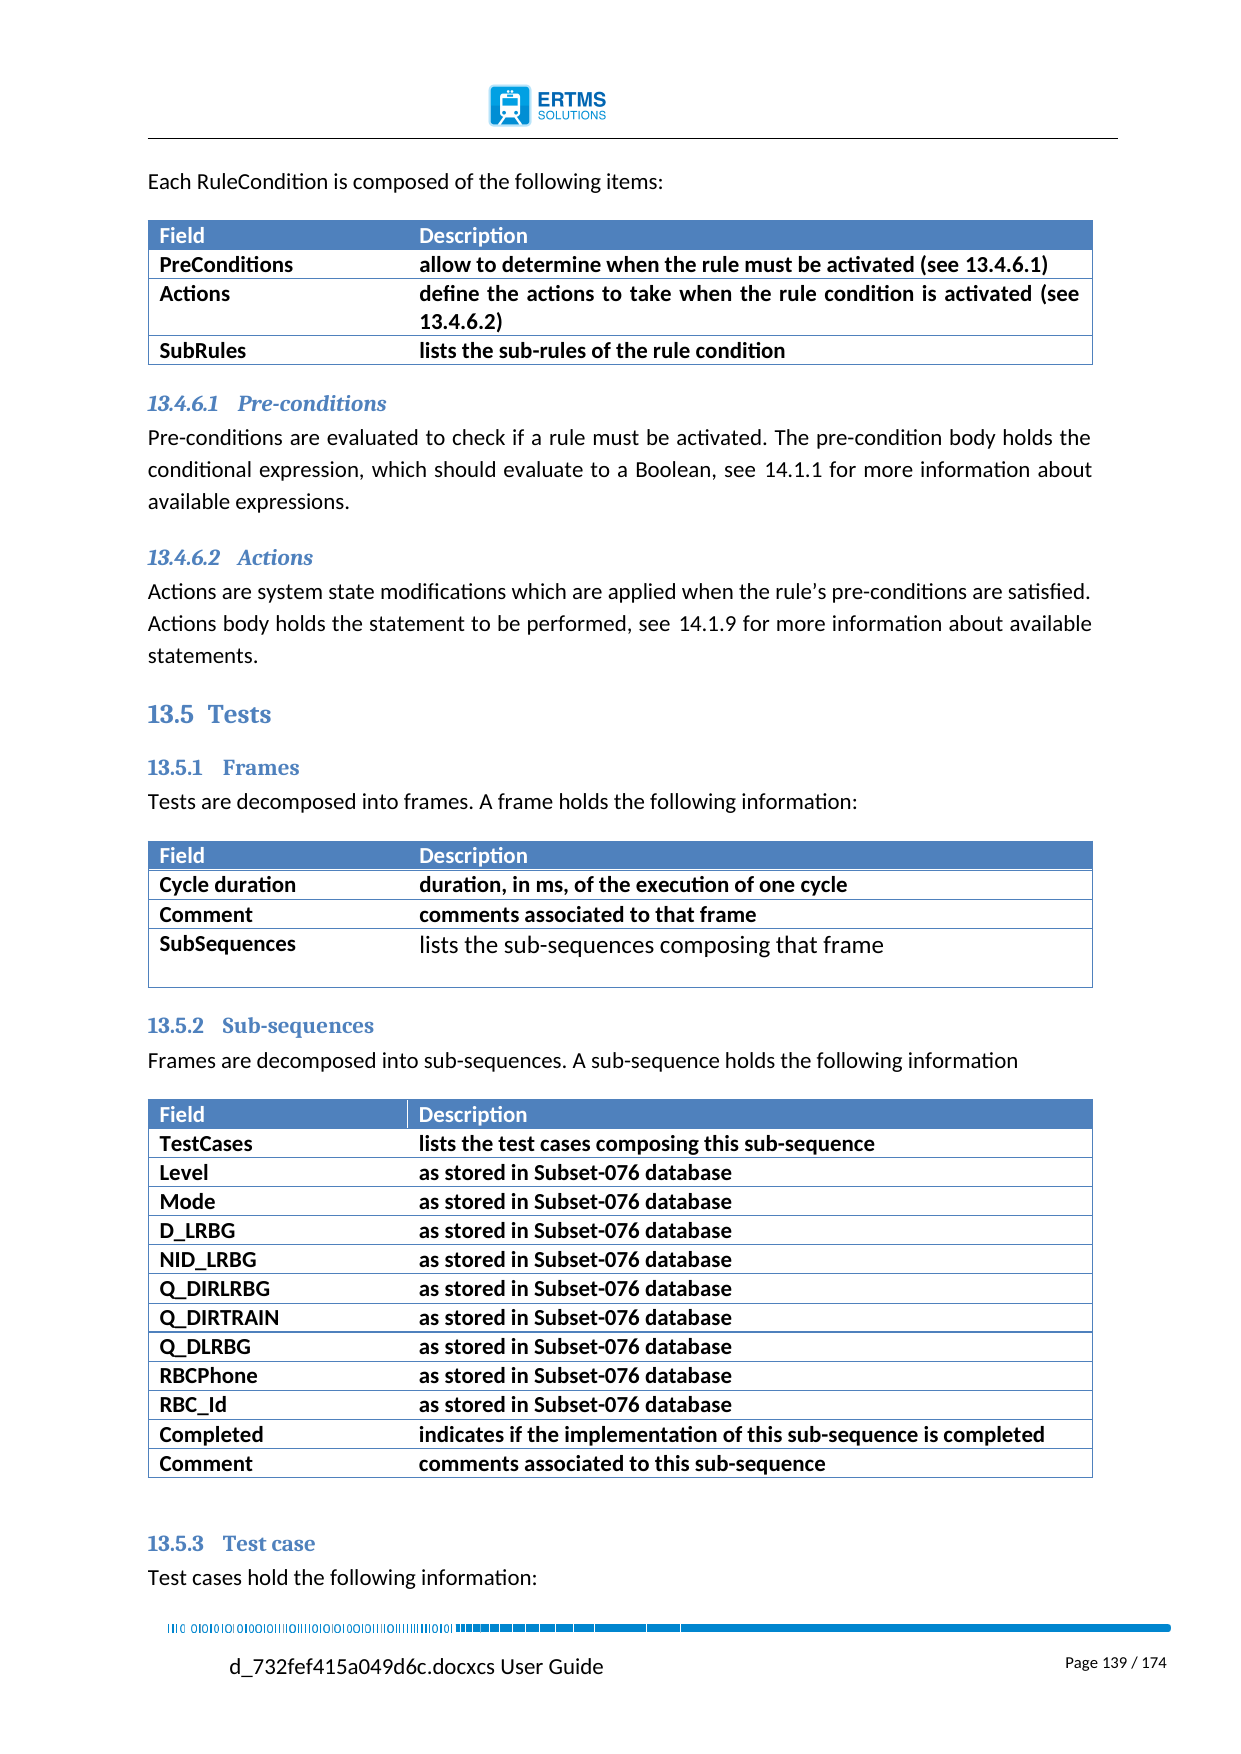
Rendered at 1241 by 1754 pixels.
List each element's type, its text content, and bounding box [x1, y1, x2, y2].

subtitle Tests [148, 699, 1093, 730]
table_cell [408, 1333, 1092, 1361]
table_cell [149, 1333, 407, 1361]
text Frames are decomposed into sub-sequences. A sub-sequence holds the following information [148, 1046, 1093, 1074]
subtitle Sub-sequences [148, 1013, 1093, 1040]
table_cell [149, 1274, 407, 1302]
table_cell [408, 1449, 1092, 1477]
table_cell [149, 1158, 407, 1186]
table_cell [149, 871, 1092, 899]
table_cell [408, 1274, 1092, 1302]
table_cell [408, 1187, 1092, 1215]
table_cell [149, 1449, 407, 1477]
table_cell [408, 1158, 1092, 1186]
subtitle Test case [148, 1531, 1093, 1557]
subtitle Actions [148, 544, 1093, 571]
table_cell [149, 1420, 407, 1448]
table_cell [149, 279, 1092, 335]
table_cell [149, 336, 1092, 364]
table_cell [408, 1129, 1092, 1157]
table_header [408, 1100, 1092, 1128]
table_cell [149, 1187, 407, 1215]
subtitle Frames [148, 755, 1093, 781]
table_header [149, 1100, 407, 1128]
text Test cases hold the following information: [148, 1563, 1093, 1591]
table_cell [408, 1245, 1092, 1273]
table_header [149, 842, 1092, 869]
text Each RuleCondition is composed of the following items: [148, 167, 1093, 195]
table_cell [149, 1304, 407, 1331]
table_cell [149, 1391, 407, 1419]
text Actions are system state modifications which are applied when the rule’s pre-conditions are satisfied. Actions body holds the statement to be performed, see 14.1.9 for more information about available statements. [148, 577, 1093, 669]
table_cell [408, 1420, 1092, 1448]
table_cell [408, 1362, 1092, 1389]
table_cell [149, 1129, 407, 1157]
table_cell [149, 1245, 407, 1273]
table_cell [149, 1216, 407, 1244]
subtitle Pre-conditions [148, 390, 1093, 417]
text Tests are decomposed into frames. A frame holds the following information: [148, 787, 1093, 816]
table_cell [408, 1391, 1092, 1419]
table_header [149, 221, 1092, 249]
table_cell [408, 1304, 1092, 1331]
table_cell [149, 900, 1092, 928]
picture [477, 73, 617, 138]
picture [167, 1624, 1171, 1633]
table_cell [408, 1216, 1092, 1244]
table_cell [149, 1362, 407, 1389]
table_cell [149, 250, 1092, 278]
text Pre-conditions are evaluated to check if a rule must be activated. The pre-condition body holds the conditional expression, which should evaluate to a Boolean, see 14.1.1 for more information about available expressions. [148, 423, 1093, 515]
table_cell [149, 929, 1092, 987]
